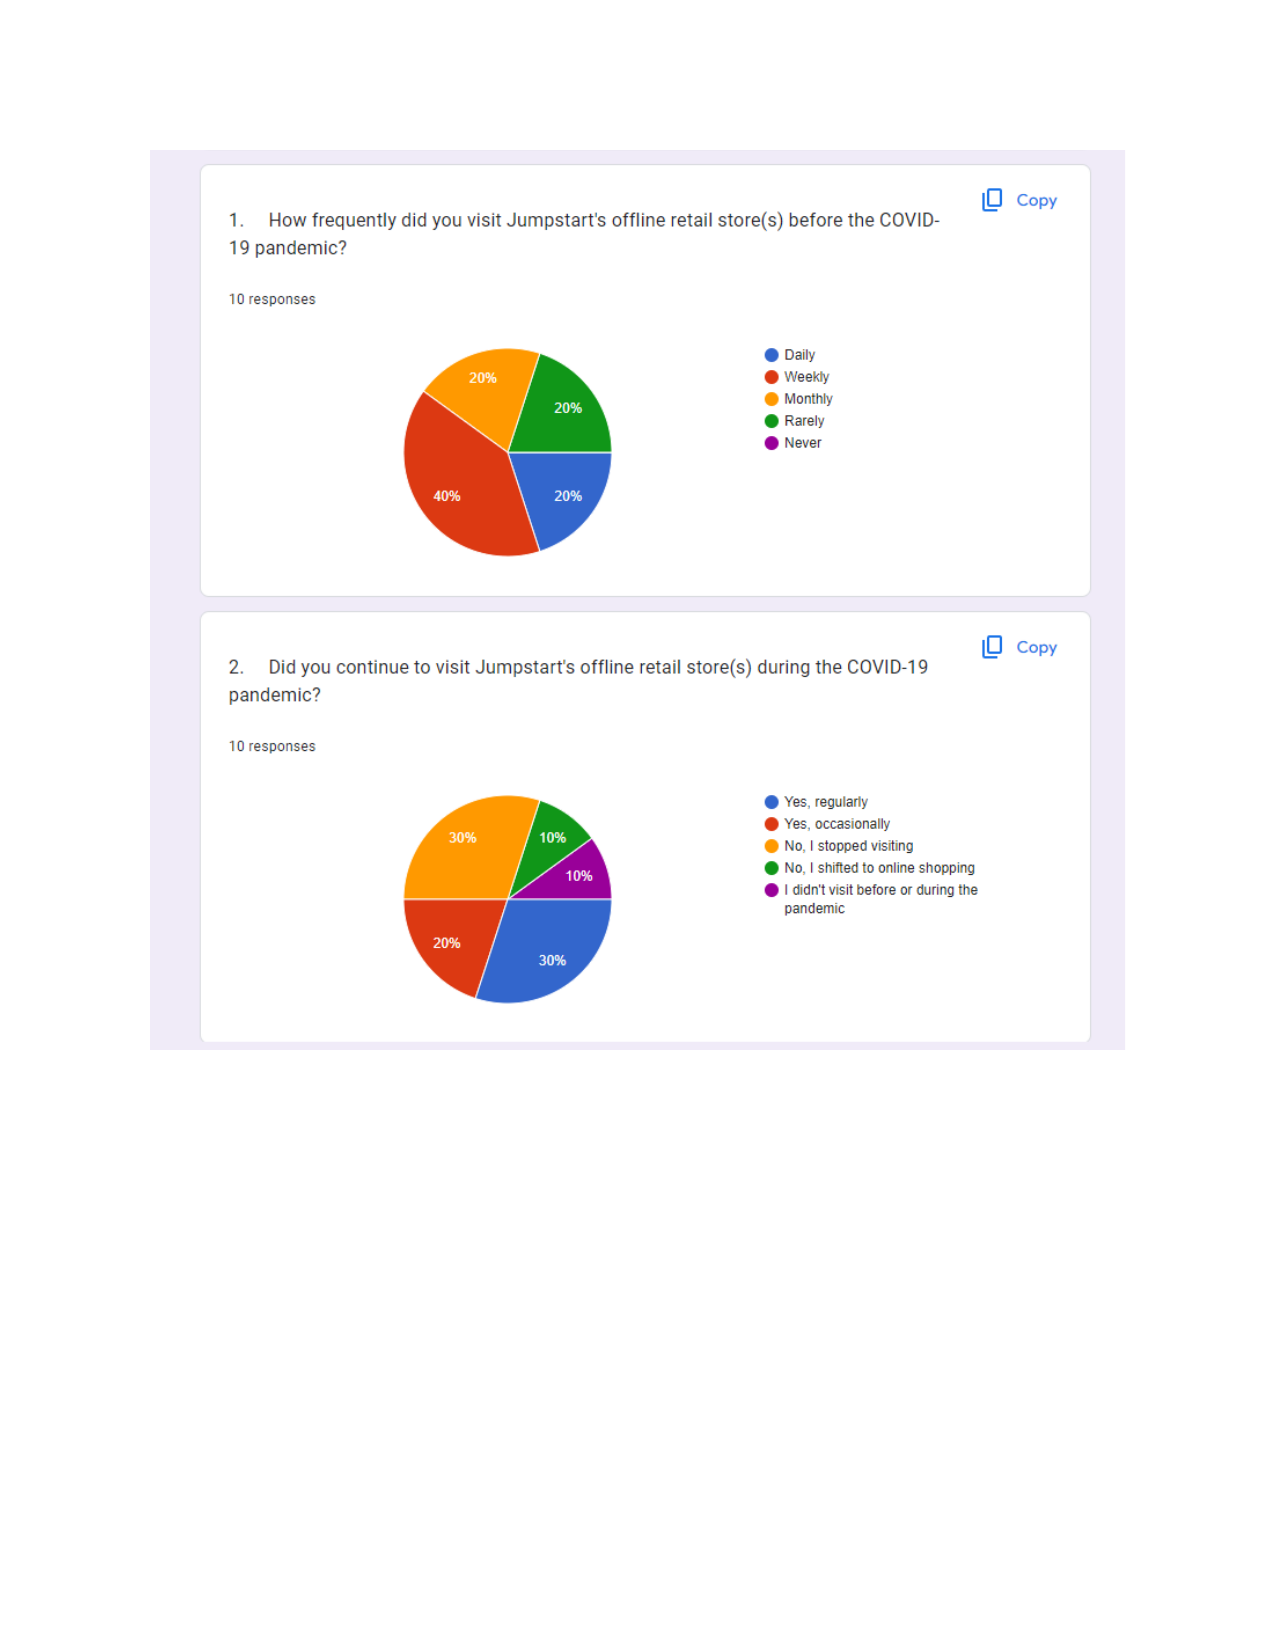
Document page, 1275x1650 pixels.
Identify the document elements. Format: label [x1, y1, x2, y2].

picture [150, 150, 1125, 1050]
